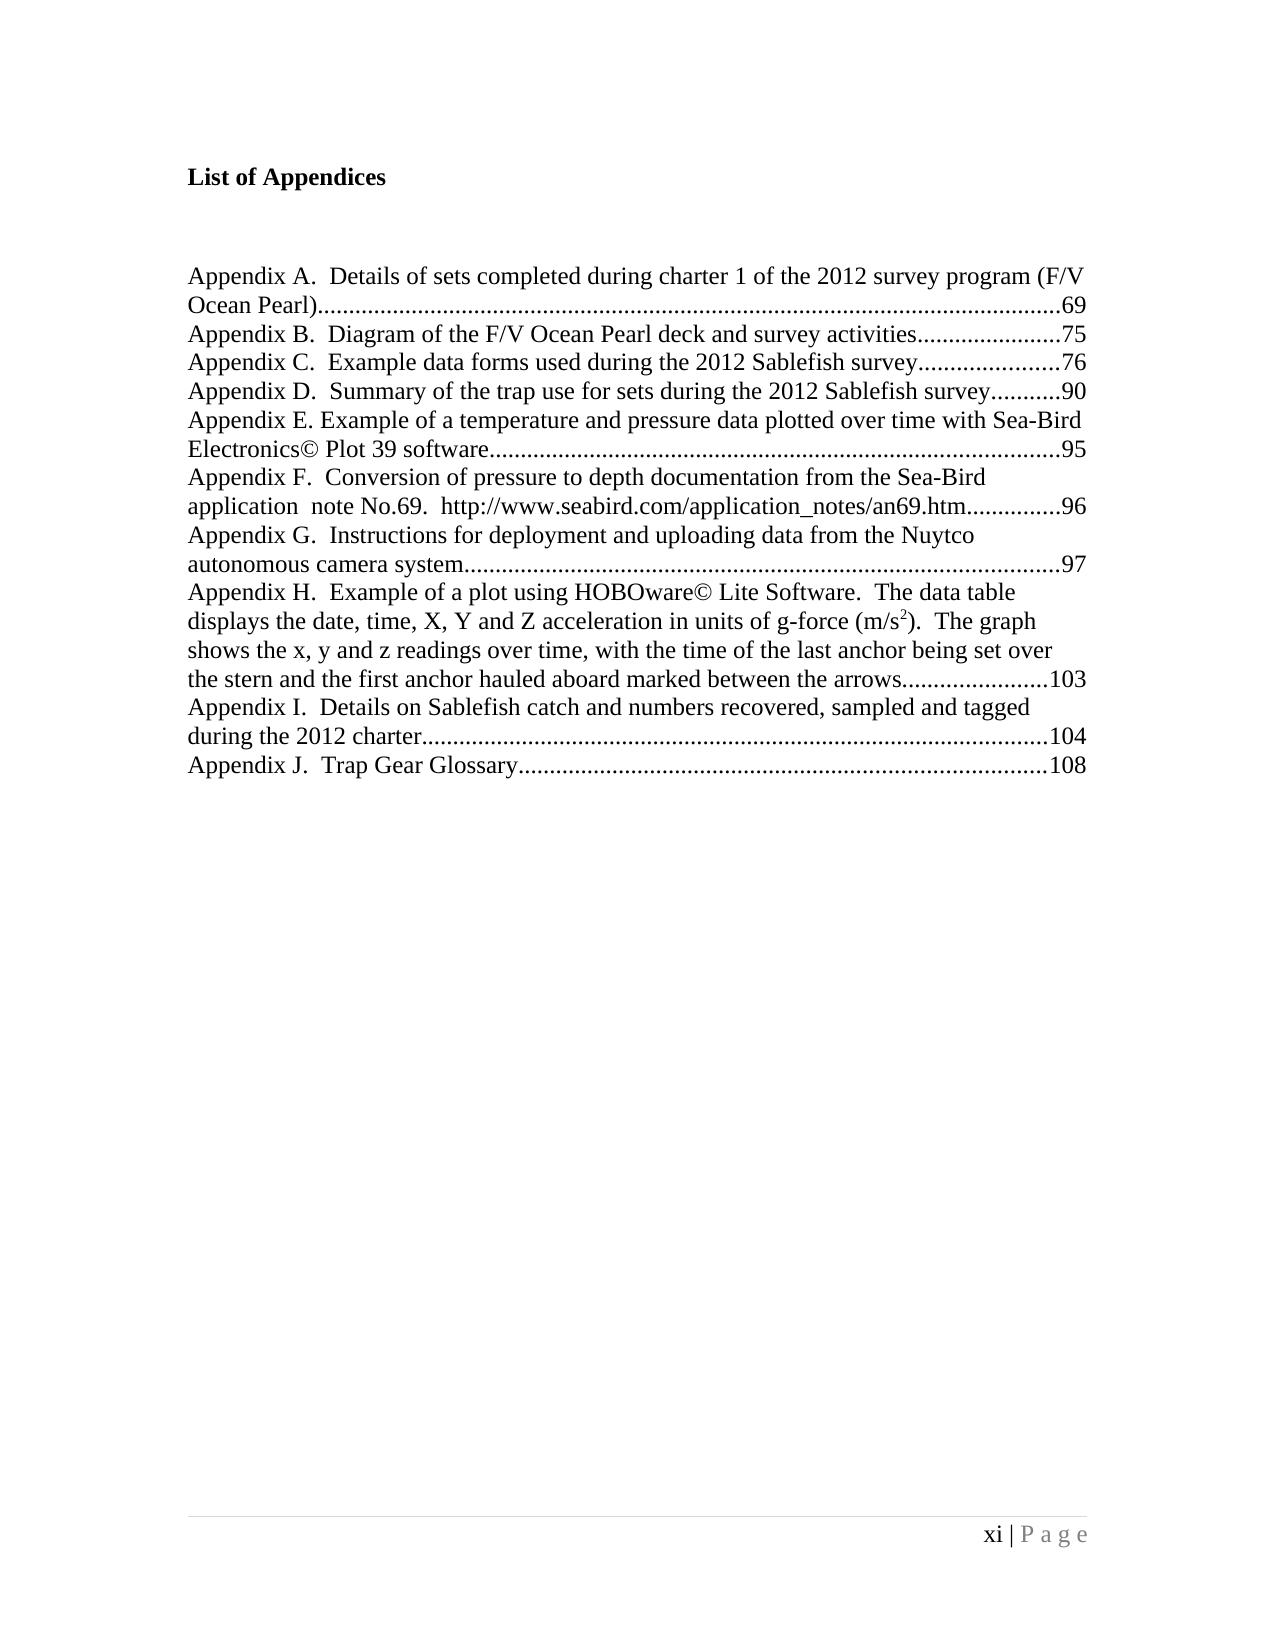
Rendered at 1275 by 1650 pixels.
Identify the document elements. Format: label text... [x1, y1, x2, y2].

text Appendix B. Diagram of the F/V Ocean Pearl deck and survey activities. 75 [187, 319, 1087, 347]
text Appendix A. Details of sets completed during charter 1 of the 2012 survey program (F/V Ocean Pearl). 69 [187, 261, 1087, 319]
text Appendix H. Example of a plot using HOBOware© Lite Software. The data table displays the date, time, X, Y and Z acceleration in units of g-force (m/s2). The graph shows the x, y and z readings over time, with the time of the last anchor being set over the stern and the first anchor hauled aboard marked between the arrows. 103 [187, 577, 1087, 692]
text Appendix F. Conversion of pressure to depth documentation from the Sea-Bird application note No.69. http://www.seabird.com/application_notes/an69.htm. 96 [187, 462, 1087, 520]
text Appendix D. Summary of the trap use for sets during the 2012 Sablefish survey. 90 [187, 376, 1087, 405]
text Appendix C. Example data forms used during the 2012 Sablefish survey. 76 [187, 347, 1087, 376]
text Appendix J. Trap Gear Glossary. 108 [187, 750, 1087, 779]
text List of Appendices [187, 162, 1087, 191]
text Appendix G. Instructions for deployment and uploading data from the Nuytco autonomous camera system. 97 [187, 520, 1087, 577]
text Appendix I. Details on Sablefish catch and numbers recovered, sampled and tagged during the 2012 charter. 104 [187, 692, 1087, 750]
text Appendix E. Example of a temperature and pressure data plotted over time with Sea-Bird Electronics© Plot 39 software. 95 [187, 405, 1087, 462]
